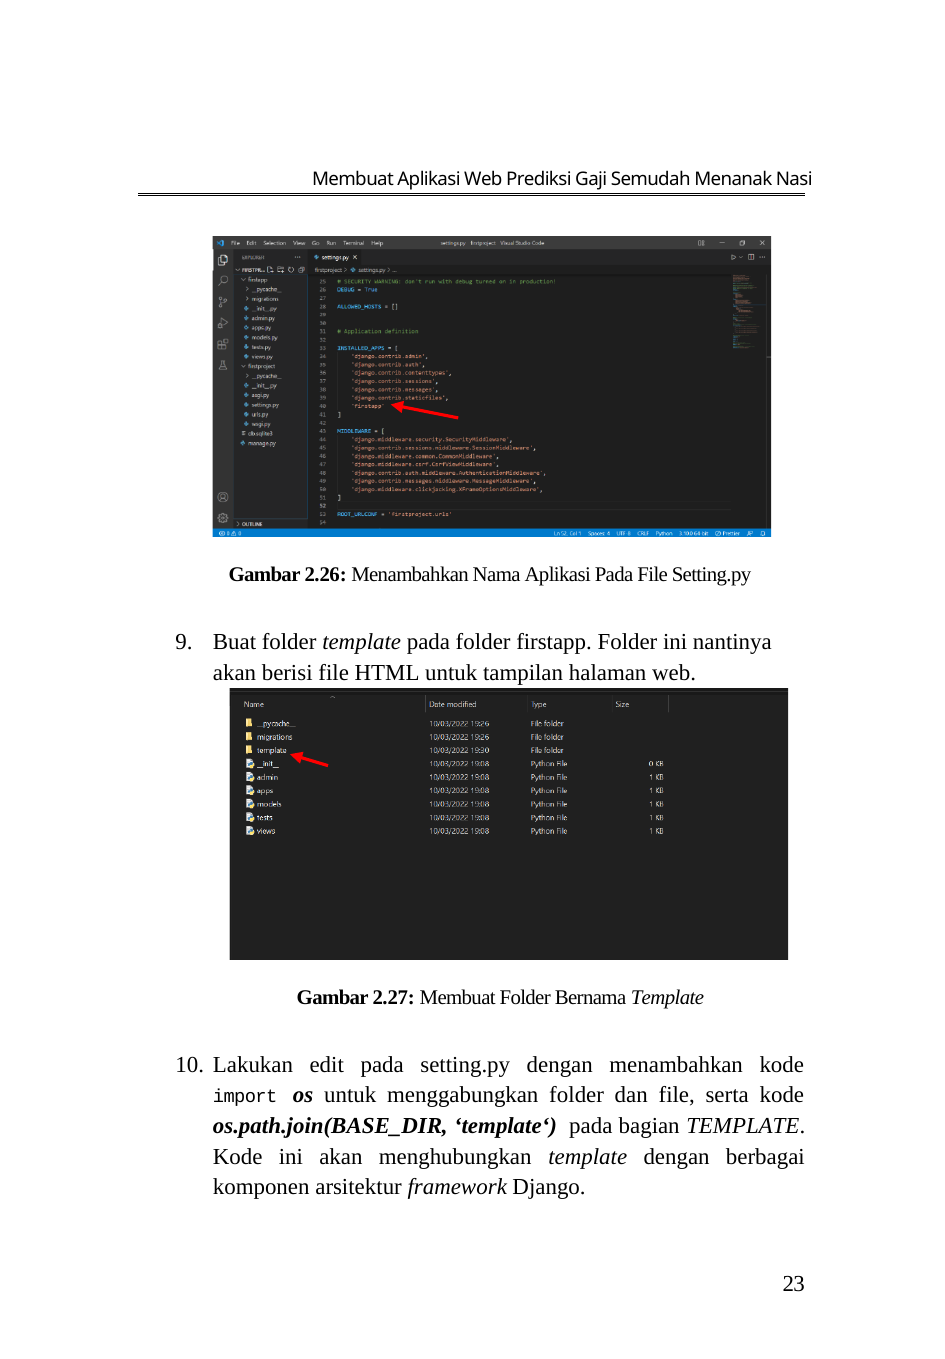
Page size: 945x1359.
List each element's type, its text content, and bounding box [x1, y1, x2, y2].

list Buat folder template pada folder firstapp. Folder ini nantinya akan berisi file HTML untuk tampilan halaman web. [175, 628, 805, 685]
text Gambar 2.27: Membuat Folder Bernama Template [138, 984, 805, 1009]
text Gambar 2.26: Menambahkan Nama Aplikasi Pada File Setting.py [138, 562, 805, 586]
picture [229, 688, 789, 960]
picture [212, 236, 772, 537]
list Lakukan edit pada setting.py dengan menambahkan kode import os untuk menggabungkan folder dan file, serta kode os.path.join(BASE_DIR, ‘template‘) pada bagian TEMPLATE. Kode ini akan menghubungkan template dengan berbagai komponen arsitektur framework Django. [175, 1051, 805, 1200]
